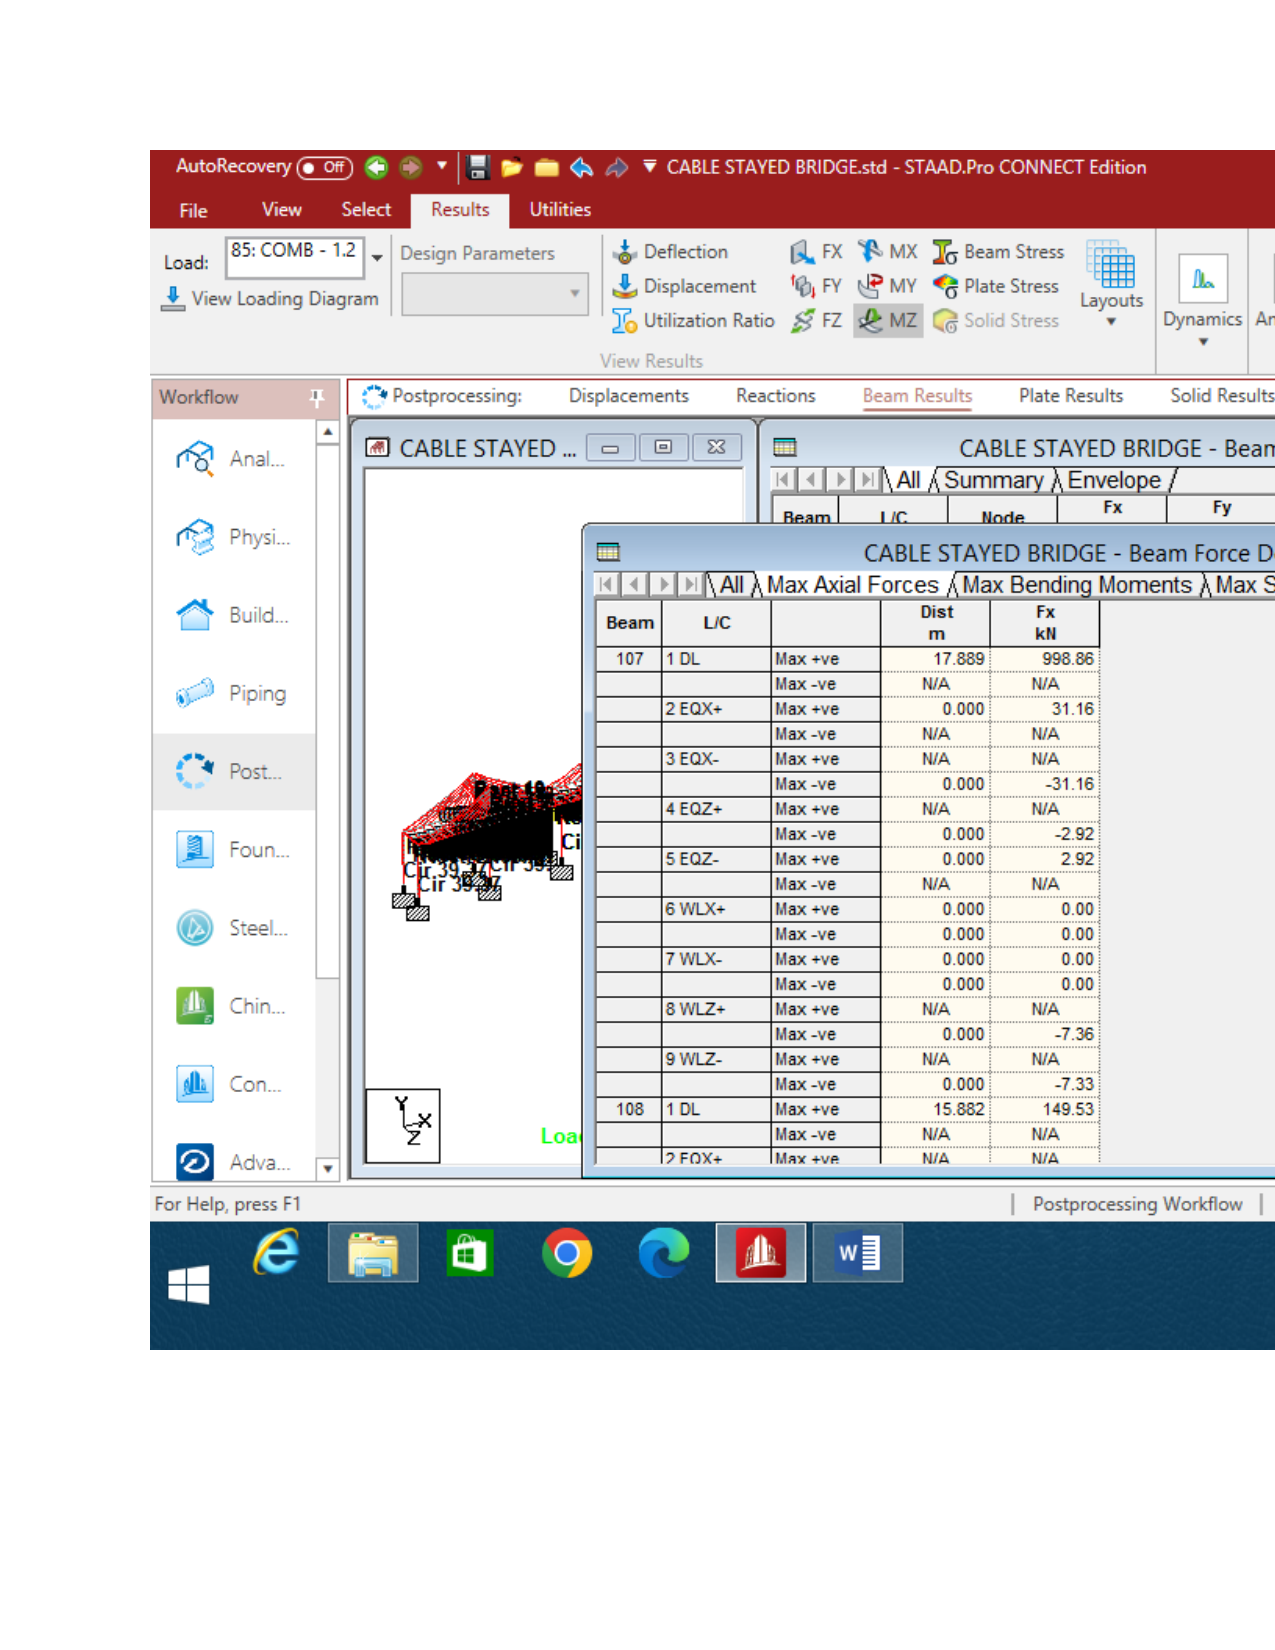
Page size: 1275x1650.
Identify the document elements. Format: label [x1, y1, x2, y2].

picture [150, 150, 1275, 1350]
